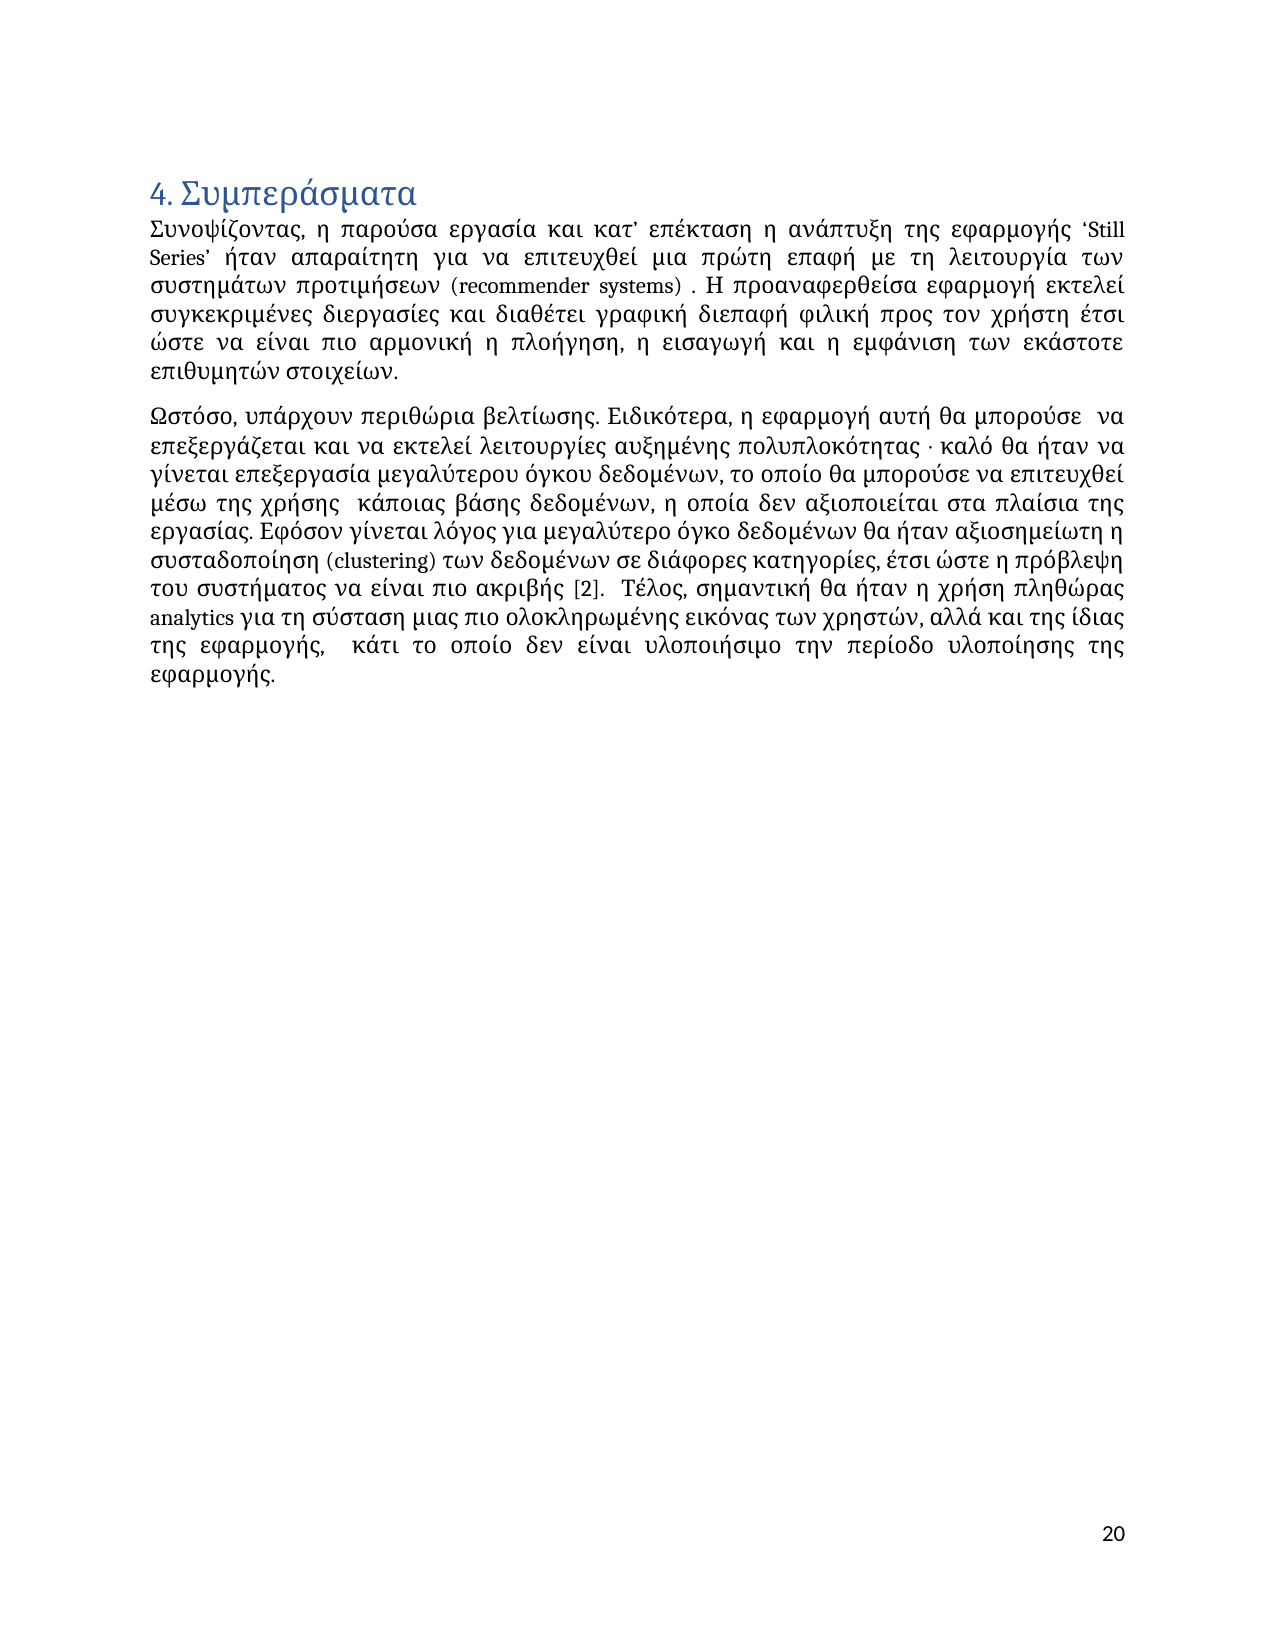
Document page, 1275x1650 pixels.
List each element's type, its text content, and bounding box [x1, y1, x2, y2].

subtitle 4. Συμπεράσματα [150, 175, 1125, 213]
text Ωστόσο, υπάρχουν περιθώρια βελτίωσης. Ειδικότερα, η εφαρμογή αυτή θα μπορούσε να επεξεργάζεται και να εκτελεί λειτουργίες αυξημένης πολυπλοκότητας · καλό θα ήταν να γίνεται επεξεργασία μεγαλύτερου όγκου δεδομένων, το οποίο θα μπορούσε να επιτευχθεί μέσω της χρήσης κάποιας βάσης δεδομένων, η οποία δεν αξιοποιείται στα πλαίσια της εργασίας. Εφόσον γίνεται λόγος για μεγαλύτερο όγκο δεδομένων θα ήταν αξιοσημείωτη η συσταδοποίηση (clustering) των δεδομένων σε διάφορες κατηγορίες, έτσι ώστε η πρόβλεψη του συστήματος να είναι πιο ακριβής [2]. Τέλος, σημαντική θα ήταν η χρήση πληθώρας analytics για τη σύσταση μιας πιο ολοκληρωμένης εικόνας των χρηστών, αλλά και της ίδιας της εφαρμογής, κάτι το οποίο δεν είναι υλοποιήσιμο την περίοδο υλοποίησης της εφαρμογής. [150, 404, 1125, 688]
text Συνοψίζοντας, η παρούσα εργασία και κατ’ επέκταση η ανάπτυξη της εφαρμογής ‘Still Series’ ήταν απαραίτητη για να επιτευχθεί μια πρώτη επαφή με τη λειτουργία των συστημάτων προτιμήσεων (recommender systems) . Η προαναφερθείσα εφαρμογή εκτελεί συγκεκριμένες διεργασίες και διαθέτει γραφική διεπαφή φιλική προς τον χρήστη έτσι ώστε να είναι πιο αρμονική η πλοήγηση, η εισαγωγή και η εμφάνιση των εκάστοτε επιθυμητών στοιχείων. [150, 216, 1125, 385]
